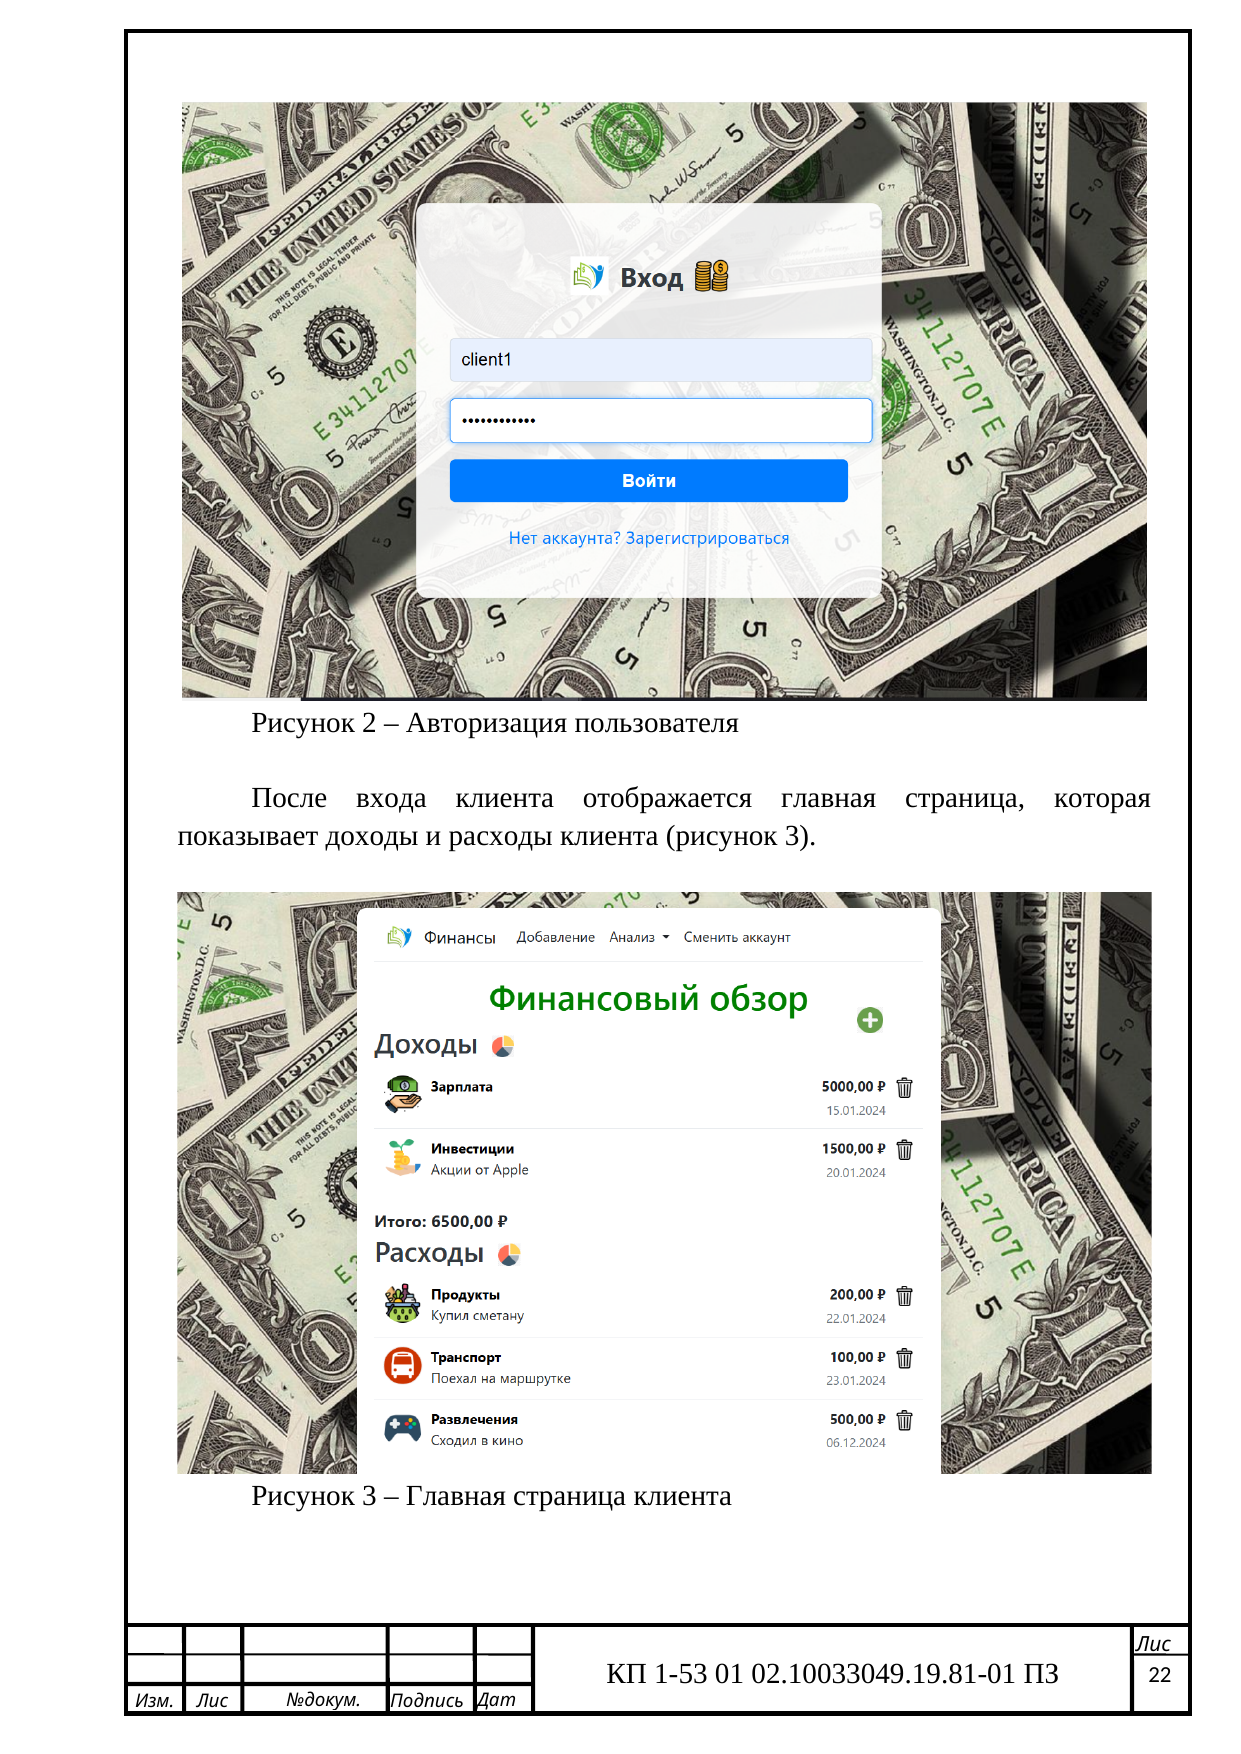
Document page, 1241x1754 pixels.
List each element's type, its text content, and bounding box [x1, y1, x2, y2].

text Рисунок 2 – Авторизация пользователя [177, 706, 1152, 739]
picture [177, 892, 1152, 1474]
picture [182, 101, 1147, 701]
text После входа клиента отображается главная страница, которая показывает доходы и расходы клиента (рисунок 3). [177, 780, 1152, 852]
text Рисунок 3 – Главная страница клиента [177, 1478, 1152, 1512]
